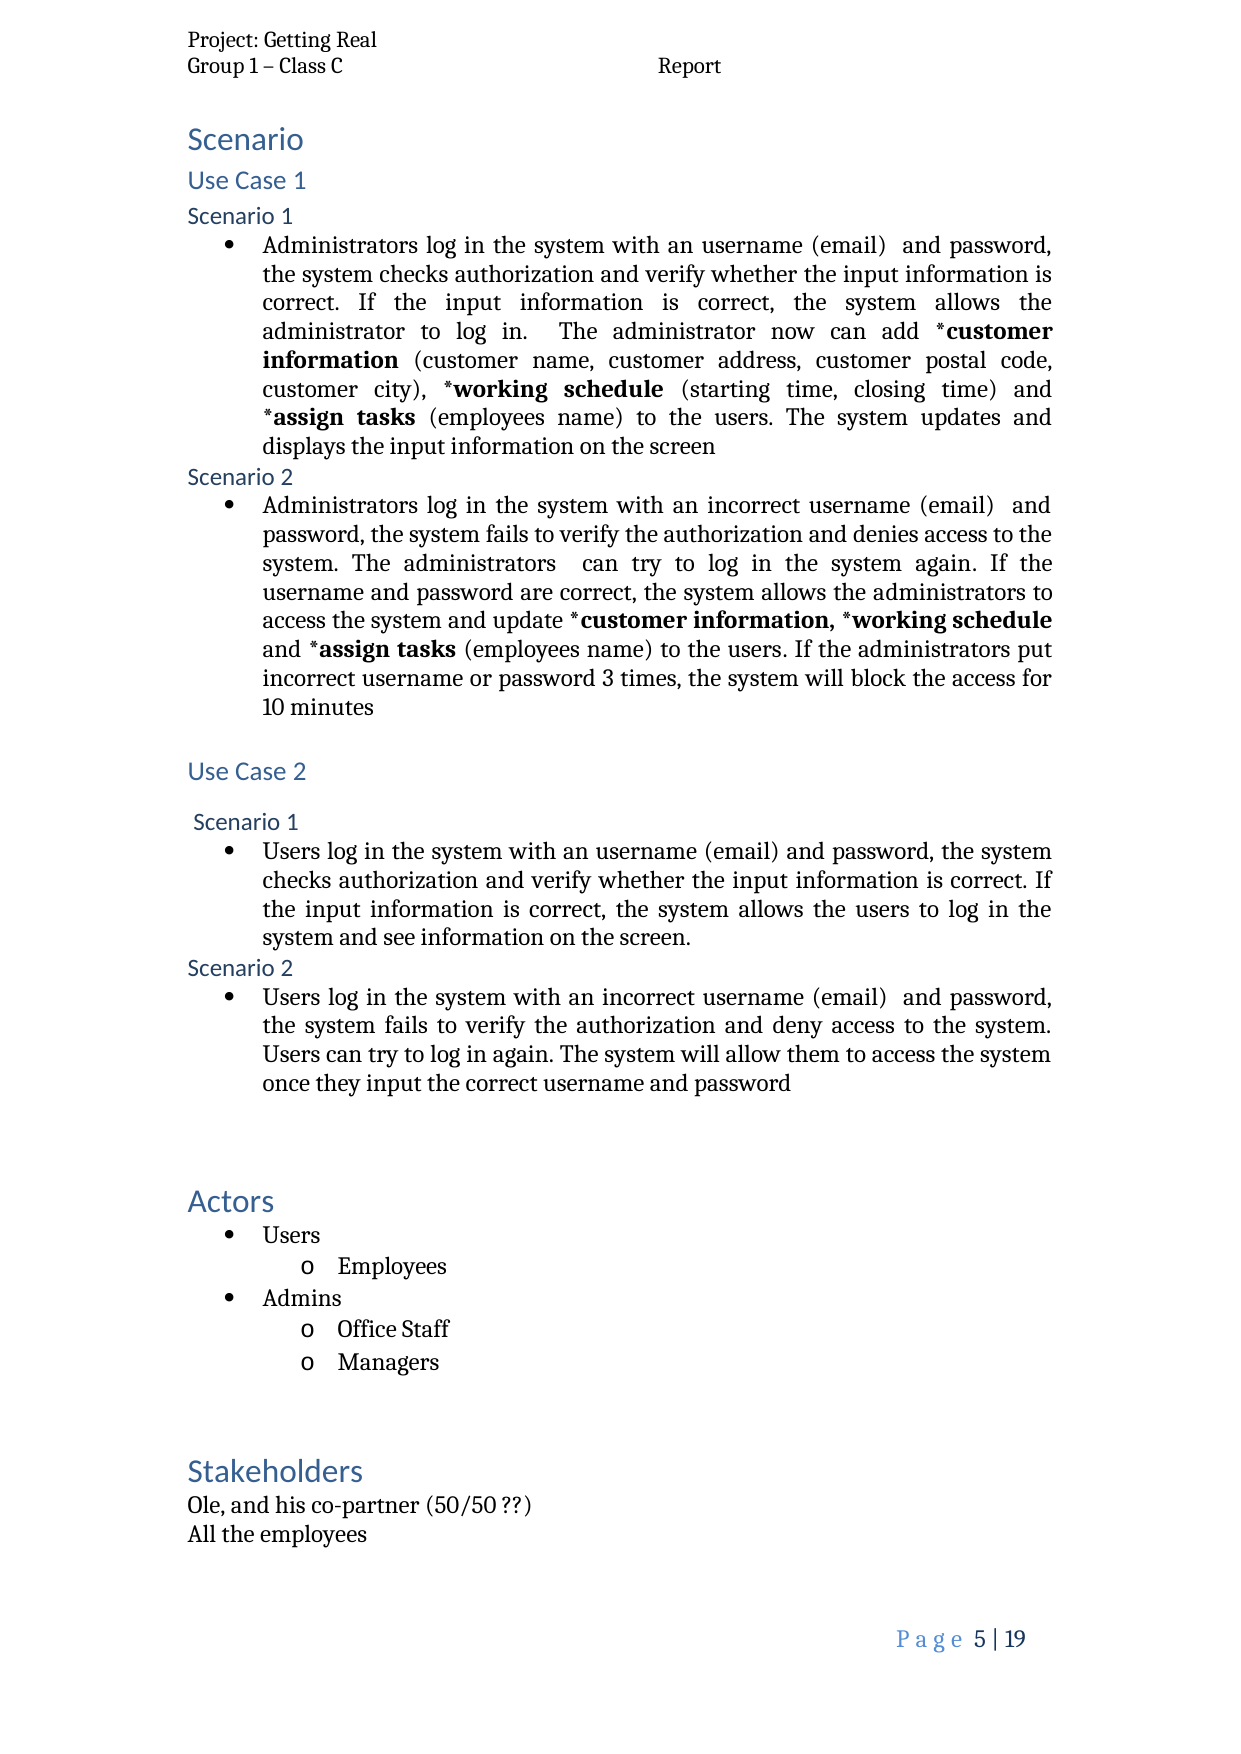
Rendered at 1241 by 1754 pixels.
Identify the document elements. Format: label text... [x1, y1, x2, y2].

subtitle Use Case 1 [187, 163, 1053, 196]
subtitle Scenario [187, 118, 1053, 159]
list Managers [300, 1348, 1053, 1378]
list Users [225, 1221, 1053, 1249]
text Ole, and his co-partner (50/50 ??) [187, 1491, 1053, 1520]
text All the employees [187, 1520, 1053, 1549]
list Administrators log in the system with an username (email) and password, the system checks authorization and verify whether the input information is correct. If the input information is correct, the system allows the administrator to log in. The administrator now can add *customer information (customer name, customer address, customer postal code, customer city), *working schedule (starting time, closing time) and *assign tasks (employees name) to the users. The system updates and displays the input information on the screen [225, 231, 1053, 461]
subtitle Scenario 1 [187, 200, 1053, 231]
subtitle Stakeholders [187, 1451, 1053, 1491]
list Office Staff [300, 1315, 1053, 1345]
list Admins [225, 1284, 1053, 1313]
list Users log in the system with an username (email) and password, the system checks authorization and verify whether the input information is correct. If the input information is correct, the system allows the users to log in the system and see information on the screen. [225, 837, 1053, 952]
subtitle Actors [187, 1180, 1053, 1221]
list Employees [300, 1252, 1053, 1282]
list Administrators log in the system with an incorrect username (email) and password, the system fails to verify the authorization and denies access to the system. The administrators can try to log in the system again. If the username and password are correct, the system allows the administrators to access the system and update *customer information, *working schedule and *assign tasks (employees name) to the users. If the administrators put incorrect username or password 3 times, the system will block the access for 10 minutes [225, 491, 1053, 721]
text Scenario 2 [187, 461, 1053, 491]
text Scenario 2 [187, 952, 1053, 983]
list Users log in the system with an incorrect username (email) and password, the system fails to verify the authorization and deny access to the system. Users can try to log in again. The system will allow them to access the system once they input the correct username and password [225, 983, 1053, 1098]
subtitle Use Case 2 [187, 754, 1053, 787]
subtitle Scenario 1 [187, 807, 1053, 837]
